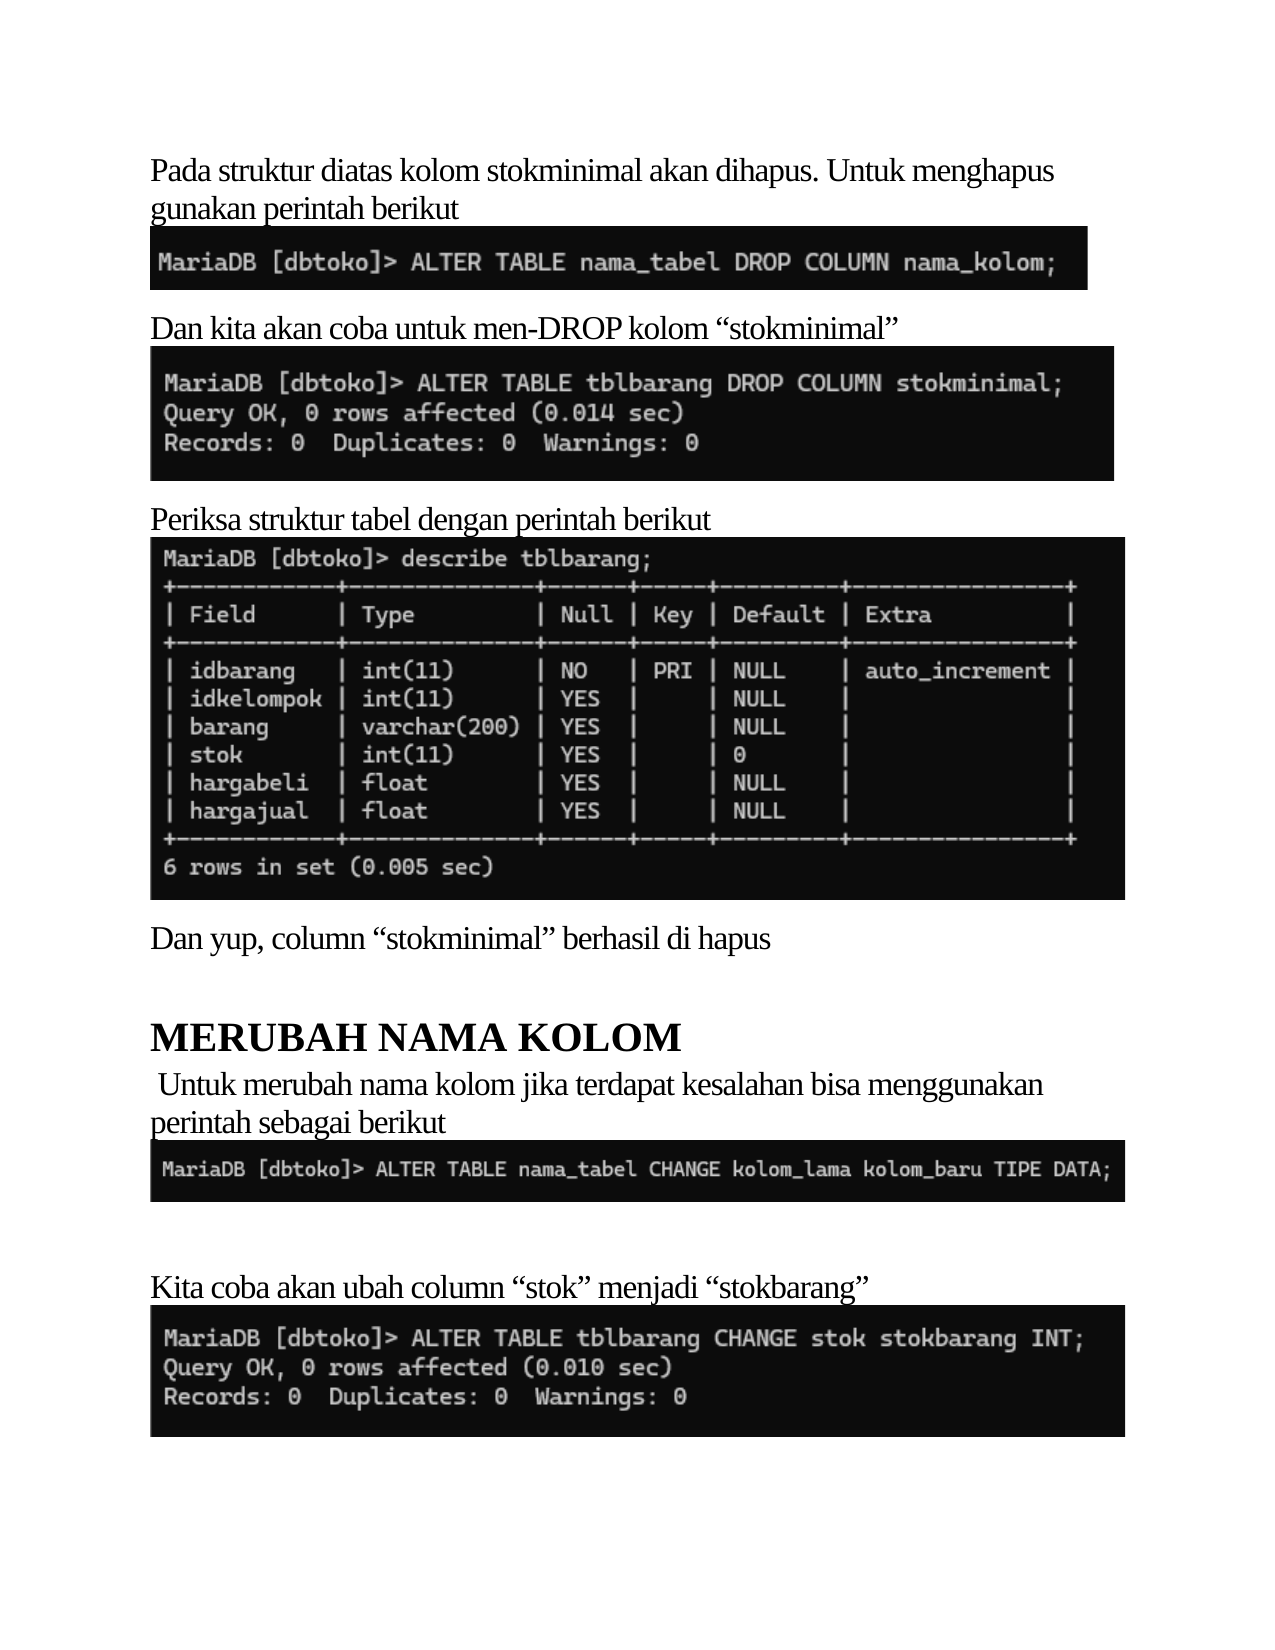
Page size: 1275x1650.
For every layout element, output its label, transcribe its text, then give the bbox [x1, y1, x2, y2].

picture [150, 346, 1115, 481]
picture [150, 1305, 1125, 1437]
title Kita coba akan ubah column “stok” menjadi “stokbarang” [150, 1267, 1125, 1305]
title Dan kita akan coba untuk men-DROP kolom “stokminimal” [150, 308, 1125, 346]
title Periksa struktur tabel dengan perintah berikut [150, 499, 1125, 537]
title Dan yup, column “stokminimal” berhasil di hapus [150, 918, 1125, 957]
picture [150, 1140, 1125, 1202]
picture [150, 537, 1125, 900]
title Pada struktur diatas kolom stokminimal akan dihapus. Untuk menghapus gunakan perintah berikut [150, 150, 1125, 227]
picture [150, 226, 1088, 290]
subtitle MERUBAH NAMA KOLOM [150, 1012, 1125, 1060]
title Untuk merubah nama kolom jika terdapat kesalahan bisa menggunakan perintah sebagai berikut [150, 1064, 1125, 1140]
